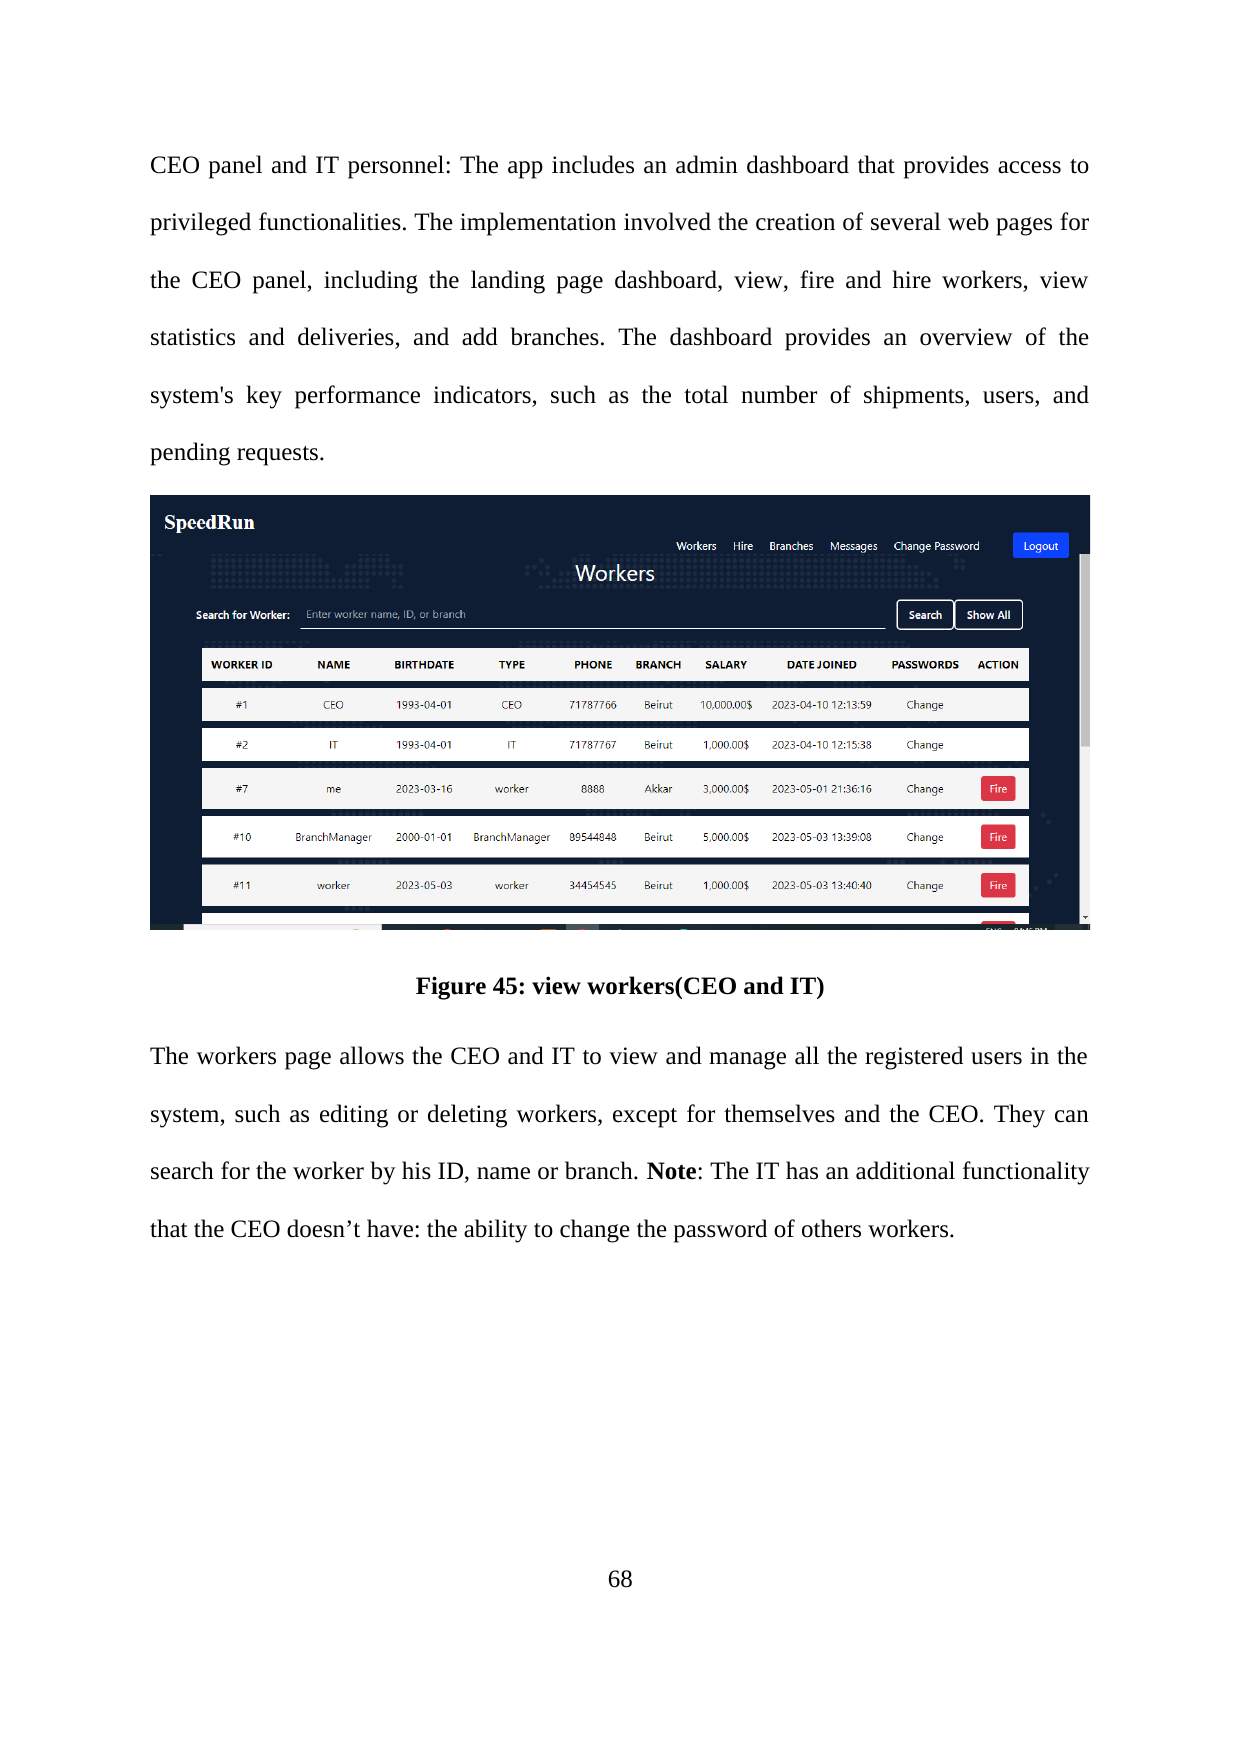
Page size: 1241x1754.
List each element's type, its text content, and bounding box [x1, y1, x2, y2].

text CEO panel and IT personnel: The app includes an admin dashboard that provides access to privileged functionalities. The implementation involved the creation of several web pages for the CEO panel, including the landing page dashboard, view, fire and hire workers, view statistics and deliveries, and add branches. The dashboard provides an overview of the system's key performance indicators, such as the total number of shipments, users, and pending requests. [150, 150, 1090, 466]
picture [150, 495, 1091, 930]
text Figure 45: view workers(CEO and IT) [150, 971, 1090, 1000]
text The workers page allows the CEO and IT to view and manage all the registered users in the system, such as editing or deleting workers, except for themselves and the CEO. They can search for the worker by his ID, name or branch. Note: The IT has an additional functionality that the CEO doesn’t have: the ability to change the password of others workers. [150, 1041, 1090, 1242]
